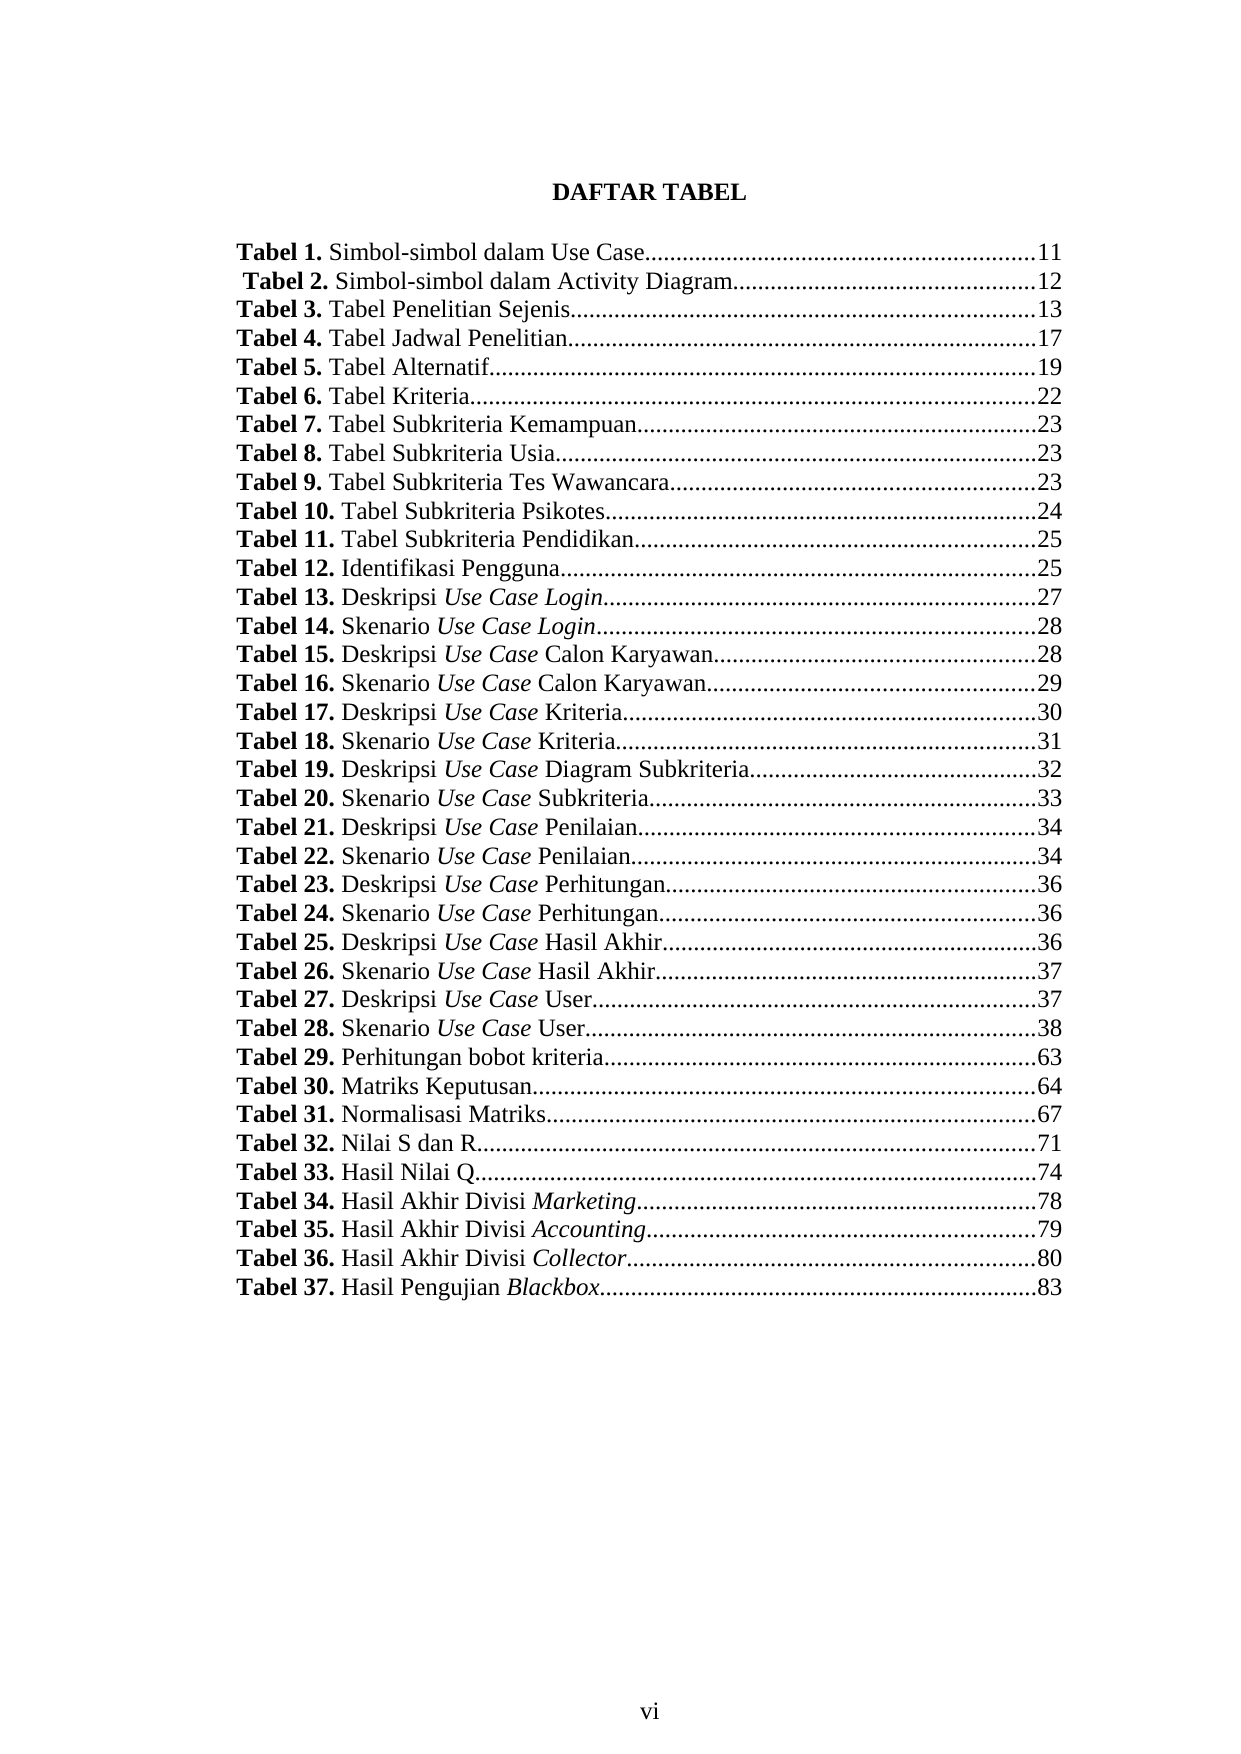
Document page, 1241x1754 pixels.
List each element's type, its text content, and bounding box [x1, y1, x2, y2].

text Tabel 20. Skenario Use Case Subkriteria 33 [236, 783, 1063, 812]
text Tabel 36. Hasil Akhir Divisi Collector 80 [236, 1243, 1063, 1272]
text Tabel 32. Nilai S dan R 71 [236, 1128, 1063, 1157]
text Tabel 27. Deskripsi Use Case User 37 [236, 984, 1063, 1013]
text Tabel 12. Identifikasi Pengguna 25 [236, 553, 1063, 582]
text Tabel 1. Simbol-simbol dalam Use Case 11 [236, 237, 1063, 266]
text Tabel 35. Hasil Akhir Divisi Accounting 79 [236, 1214, 1063, 1243]
text Tabel 5. Tabel Alternatif 19 [236, 352, 1063, 381]
text Tabel 30. Matriks Keputusan 64 [236, 1071, 1063, 1099]
text Tabel 9. Tabel Subkriteria Tes Wawancara 23 [236, 467, 1063, 496]
text Tabel 37. Hasil Pengujian Blackbox 83 [236, 1272, 1063, 1301]
text Tabel 15. Deskripsi Use Case Calon Karyawan 28 [236, 639, 1063, 668]
text Tabel 25. Deskripsi Use Case Hasil Akhir 36 [236, 927, 1063, 956]
text Tabel 22. Skenario Use Case Penilaian 34 [236, 841, 1063, 869]
text Tabel 19. Deskripsi Use Case Diagram Subkriteria 32 [236, 754, 1063, 783]
text Tabel 11. Tabel Subkriteria Pendidikan 25 [236, 524, 1063, 553]
text Tabel 8. Tabel Subkriteria Usia 23 [236, 438, 1063, 467]
text Tabel 13. Deskripsi Use Case Login 27 [236, 582, 1063, 611]
text Tabel 31. Normalisasi Matriks 67 [236, 1099, 1063, 1128]
text Tabel 4. Tabel Jadwal Penelitian 17 [236, 323, 1063, 352]
text Tabel 17. Deskripsi Use Case Kriteria 30 [236, 697, 1063, 726]
text Tabel 14. Skenario Use Case Login 28 [236, 611, 1063, 639]
text Tabel 23. Deskripsi Use Case Perhitungan 36 [236, 869, 1063, 898]
subtitle DAFTAR TABEL [236, 177, 1063, 206]
text Tabel 16. Skenario Use Case Calon Karyawan 29 [236, 668, 1063, 697]
text Tabel 34. Hasil Akhir Divisi Marketing 78 [236, 1186, 1063, 1214]
text Tabel 18. Skenario Use Case Kriteria 31 [236, 726, 1063, 754]
text Tabel 7. Tabel Subkriteria Kemampuan 23 [236, 409, 1063, 438]
text Tabel 26. Skenario Use Case Hasil Akhir 37 [236, 956, 1063, 984]
text Tabel 21. Deskripsi Use Case Penilaian 34 [236, 812, 1063, 841]
text Tabel 33. Hasil Nilai Q 74 [236, 1157, 1063, 1186]
text Tabel 6. Tabel Kriteria 22 [236, 381, 1063, 409]
text Tabel 28. Skenario Use Case User 38 [236, 1013, 1063, 1042]
text Tabel 2. Simbol-simbol dalam Activity Diagram 12 [236, 266, 1063, 294]
text Tabel 3. Tabel Penelitian Sejenis 13 [236, 294, 1063, 323]
text Tabel 24. Skenario Use Case Perhitungan 36 [236, 898, 1063, 927]
text Tabel 29. Perhitungan bobot kriteria 63 [236, 1042, 1063, 1071]
text Tabel 10. Tabel Subkriteria Psikotes 24 [236, 496, 1063, 524]
